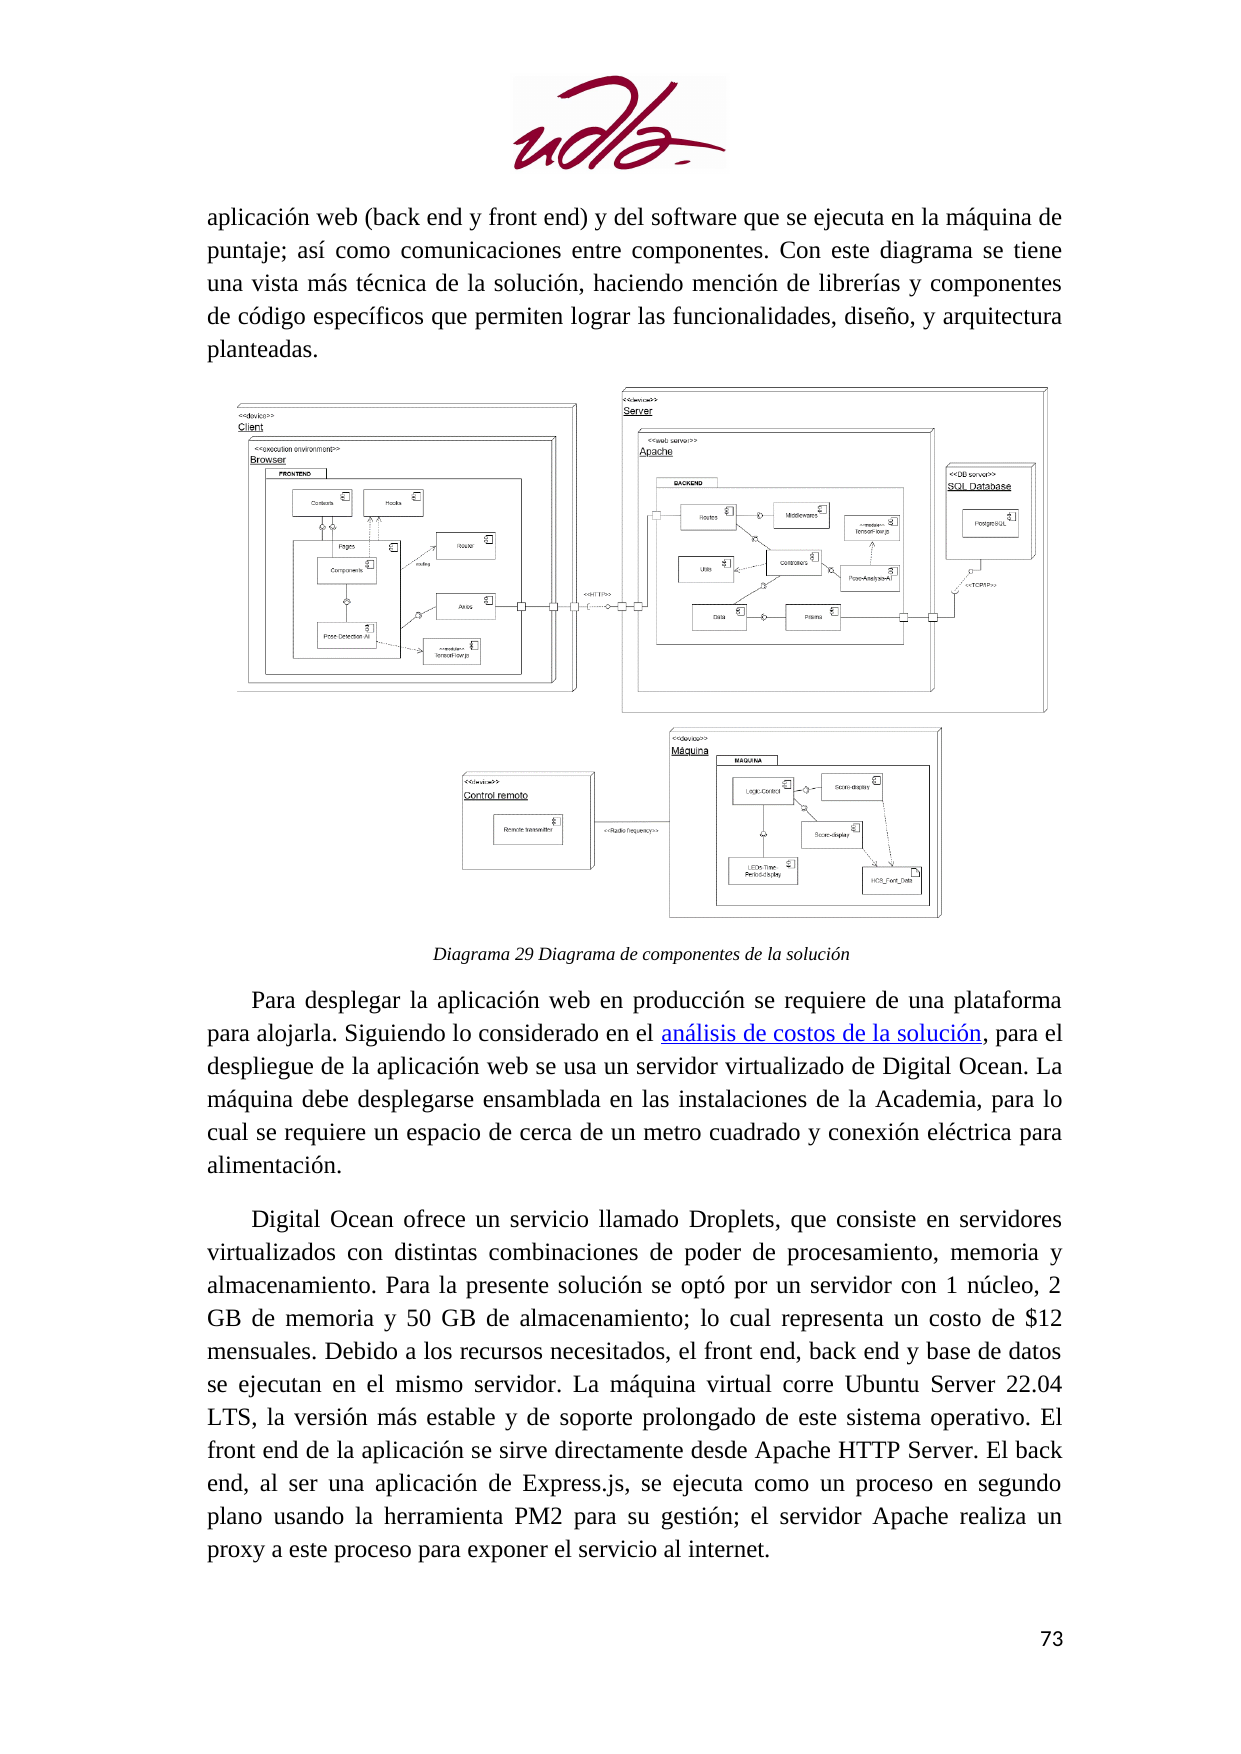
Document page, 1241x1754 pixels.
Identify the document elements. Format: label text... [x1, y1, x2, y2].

text Digital Ocean ofrece un servicio llamado Droplets, que consiste en servidores virtualizados con distintas combinaciones de poder de procesamiento, memoria y almacenamiento. Para la presente solución se optó por un servidor con 1 núcleo, 2 GB de memoria y 50 GB de almacenamiento; lo cual representa un costo de $12 mensuales. Debido a los recursos necesitados, el front end, back end y base de datos se ejecutan en el mismo servidor. La máquina virtual corre Ubuntu Server 22.04 LTS, la versión más estable y de soporte prolongado de este sistema operativo. El front end de la aplicación se sirve directamente desde Apache HTTP Server. El back end, al ser una aplicación de Express.js, se ejecuta como un proceso en segundo plano usando la herramienta PM2 para su gestión; el servidor Apache realiza un proxy a este proceso para exponer el servicio al internet. [207, 1204, 1063, 1563]
text Para desplegar la aplicación web en producción se requiere de una plataforma para alojarla. Siguiendo lo considerado en el análisis de costos de la solución, para el despliegue de la aplicación web se usa un servidor virtualizado de Digital Ocean. La máquina debe desplegarse ensamblada en las instalaciones de la Academia, para lo cual se requiere un espacio de cerca de un metro cuadrado y conexión eléctrica para alimentación. [207, 985, 1063, 1179]
picture [237, 387, 1048, 918]
text Diagrama 29 Diagrama de componentes de la solución [222, 943, 1063, 964]
picture [509, 73, 731, 174]
